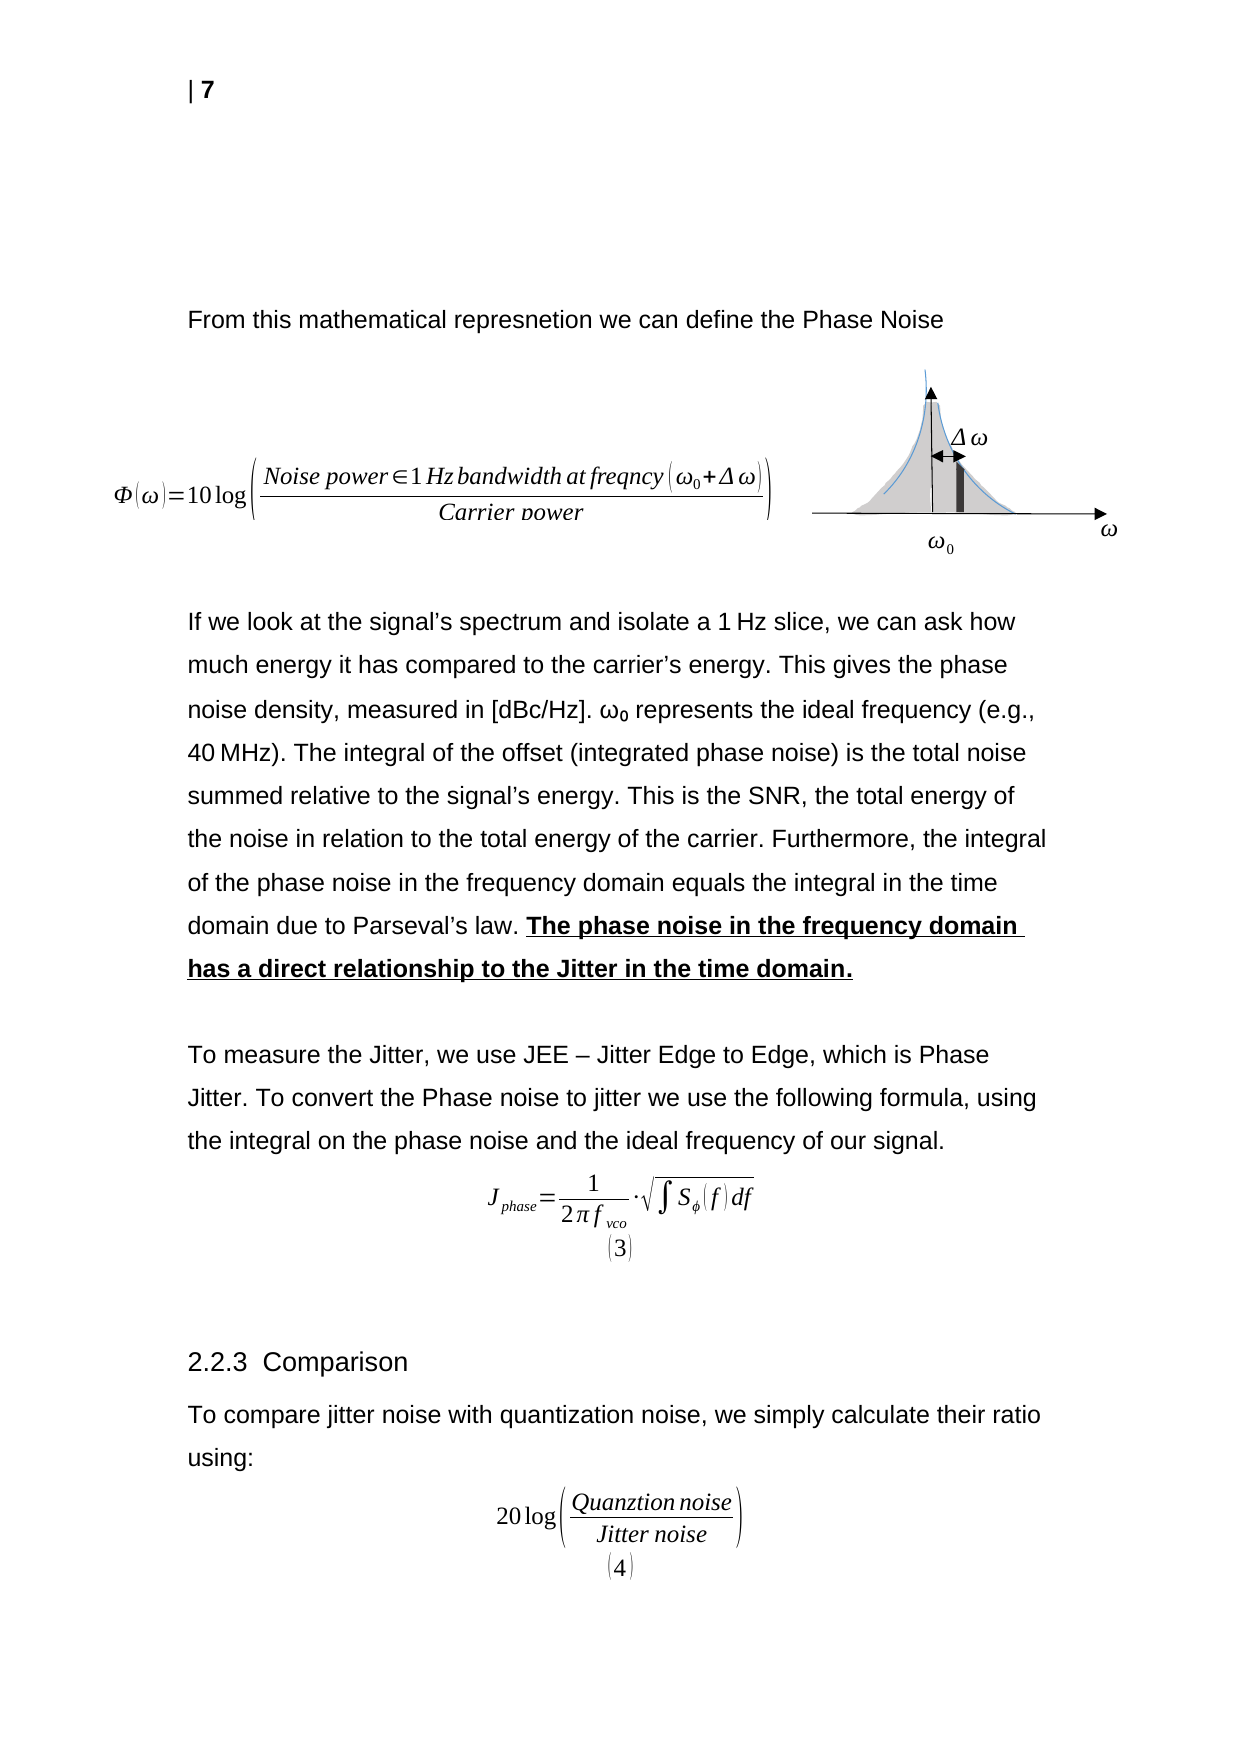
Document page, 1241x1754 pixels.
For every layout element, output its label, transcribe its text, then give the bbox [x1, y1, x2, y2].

text If we look at the signal’s spectrum and isolate a 1 Hz slice, we can ask how much energy it has compared to the carrier’s energy. This gives the phase noise density, measured in [dBc/Hz]. ω₀ represents the ideal frequency (e.g., 40 MHz). The integral of the offset (integrated phase noise) is the total noise summed relative to the signal’s energy. This is the SNR, the total energy of the noise in relation to the total energy of the carrier. Furthermore, the integral of the phase noise in the frequency domain equals the integral in the time domain due to Parseval’s law. The phase noise in the frequency domain has a direct relationship to the Jitter in the time domain. [187, 607, 1053, 982]
text From this mathematical represnetion we can define the Phase Noise [187, 305, 1053, 334]
text To measure the Jitter, we use JEE – Jitter Edge to Edge, which is Phase Jitter. To convert the Phase noise to jitter we use the following formula, using the integral on the phase noise and the ideal frequency of our signal. [187, 1040, 1053, 1155]
subtitle Comparison [187, 1346, 1053, 1378]
text To compare jitter noise with quantization noise, we simply calculate their ratio using: [187, 1399, 1053, 1471]
